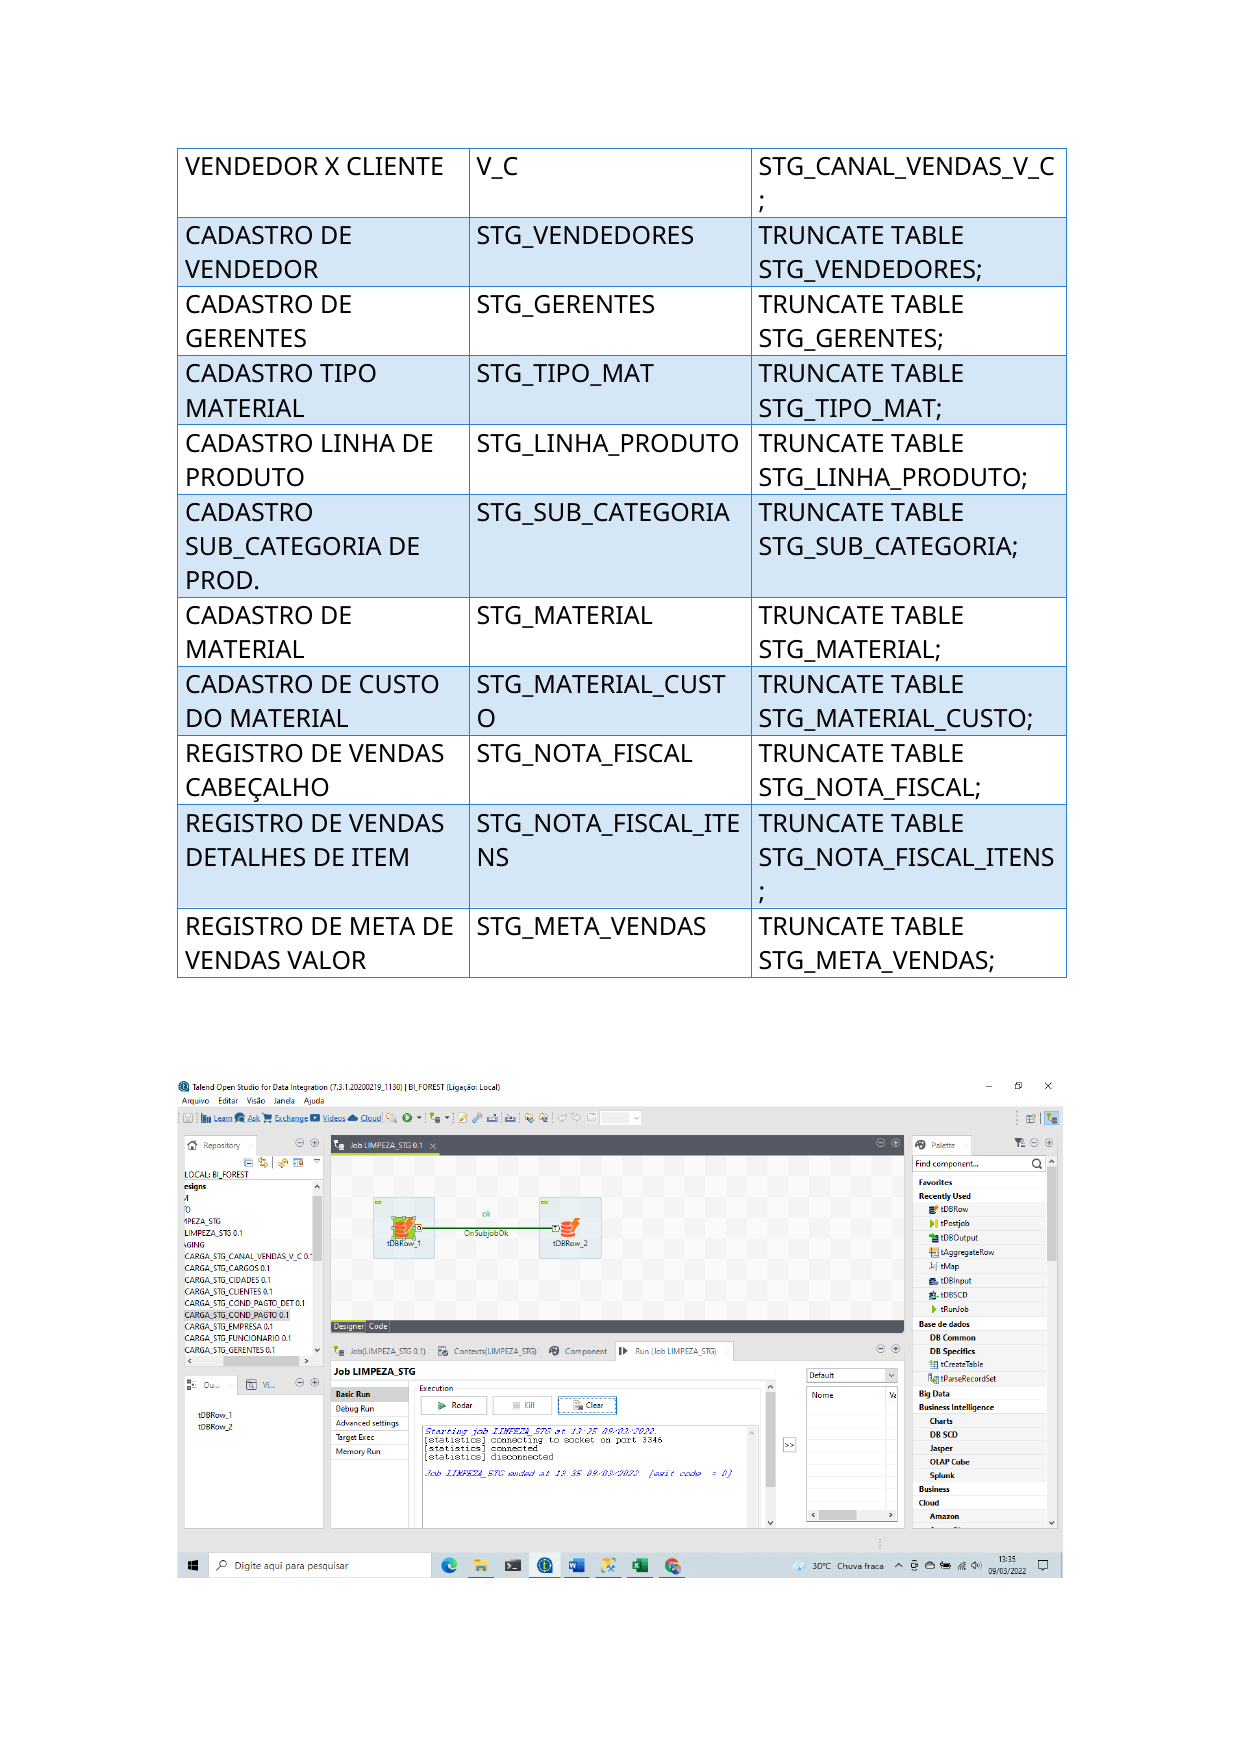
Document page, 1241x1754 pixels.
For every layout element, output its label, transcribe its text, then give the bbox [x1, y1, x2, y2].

table_cell STG_VENDEDORES [470, 218, 751, 286]
picture [177, 1079, 1063, 1578]
table_cell TRUNCATE TABLE STG_MATERIAL_CUSTO; [752, 667, 1066, 735]
table_cell STG_META_VENDAS [470, 909, 751, 977]
table_cell TRUNCATE TABLE STG_META_VENDAS; [752, 909, 1066, 977]
table_cell CADASTRO DE VENDEDOR [178, 218, 469, 286]
table_cell CADASTRO SUB_CATEGORIA DE PROD. [178, 495, 469, 597]
table_cell TRUNCATE TABLE STG_SUB_CATEGORIA; [752, 495, 1066, 597]
table_cell REGISTRO DE META DE VENDAS VALOR [178, 909, 469, 977]
table_cell TRUNCATE TABLE STG_LINHA_PRODUTO; [752, 425, 1066, 493]
table_cell STG_MATERIAL_CUSTO [470, 667, 751, 735]
table_cell REGISTRO DE VENDAS CABEÇALHO [178, 736, 469, 804]
table_cell TRUNCATE TABLE STG_NOTA_FISCAL; [752, 736, 1066, 804]
table_cell STG_NOTA_FISCAL_ITENS [470, 805, 751, 907]
table_cell STG_NOTA_FISCAL [470, 736, 751, 804]
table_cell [752, 149, 1066, 217]
table_cell STG_GERENTES [470, 287, 751, 355]
table_cell CADASTRO LINHA DE PRODUTO [178, 425, 469, 493]
table_cell CADASTRO TIPO MATERIAL [178, 356, 469, 424]
table_cell STG_TIPO_MAT [470, 356, 751, 424]
table_cell REGISTRO DE VENDAS DETALHES DE ITEM [178, 805, 469, 907]
table_cell TRUNCATE TABLE STG_VENDEDORES; [752, 218, 1066, 286]
table_cell TRUNCATE TABLE STG_MATERIAL; [752, 598, 1066, 666]
table_cell CADASTRO DE CUSTO DO MATERIAL [178, 667, 469, 735]
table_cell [178, 149, 469, 217]
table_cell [470, 149, 751, 217]
table_cell STG_LINHA_PRODUTO [470, 425, 751, 493]
table_cell TRUNCATE TABLE STG_TIPO_MAT; [752, 356, 1066, 424]
table_cell STG_MATERIAL [470, 598, 751, 666]
table_cell TRUNCATE TABLE STG_NOTA_FISCAL_ITENS; [752, 805, 1066, 907]
table_cell STG_SUB_CATEGORIA [470, 495, 751, 597]
table_cell TRUNCATE TABLE STG_GERENTES; [752, 287, 1066, 355]
table_cell CADASTRO DE MATERIAL [178, 598, 469, 666]
table_cell CADASTRO DE GERENTES [178, 287, 469, 355]
